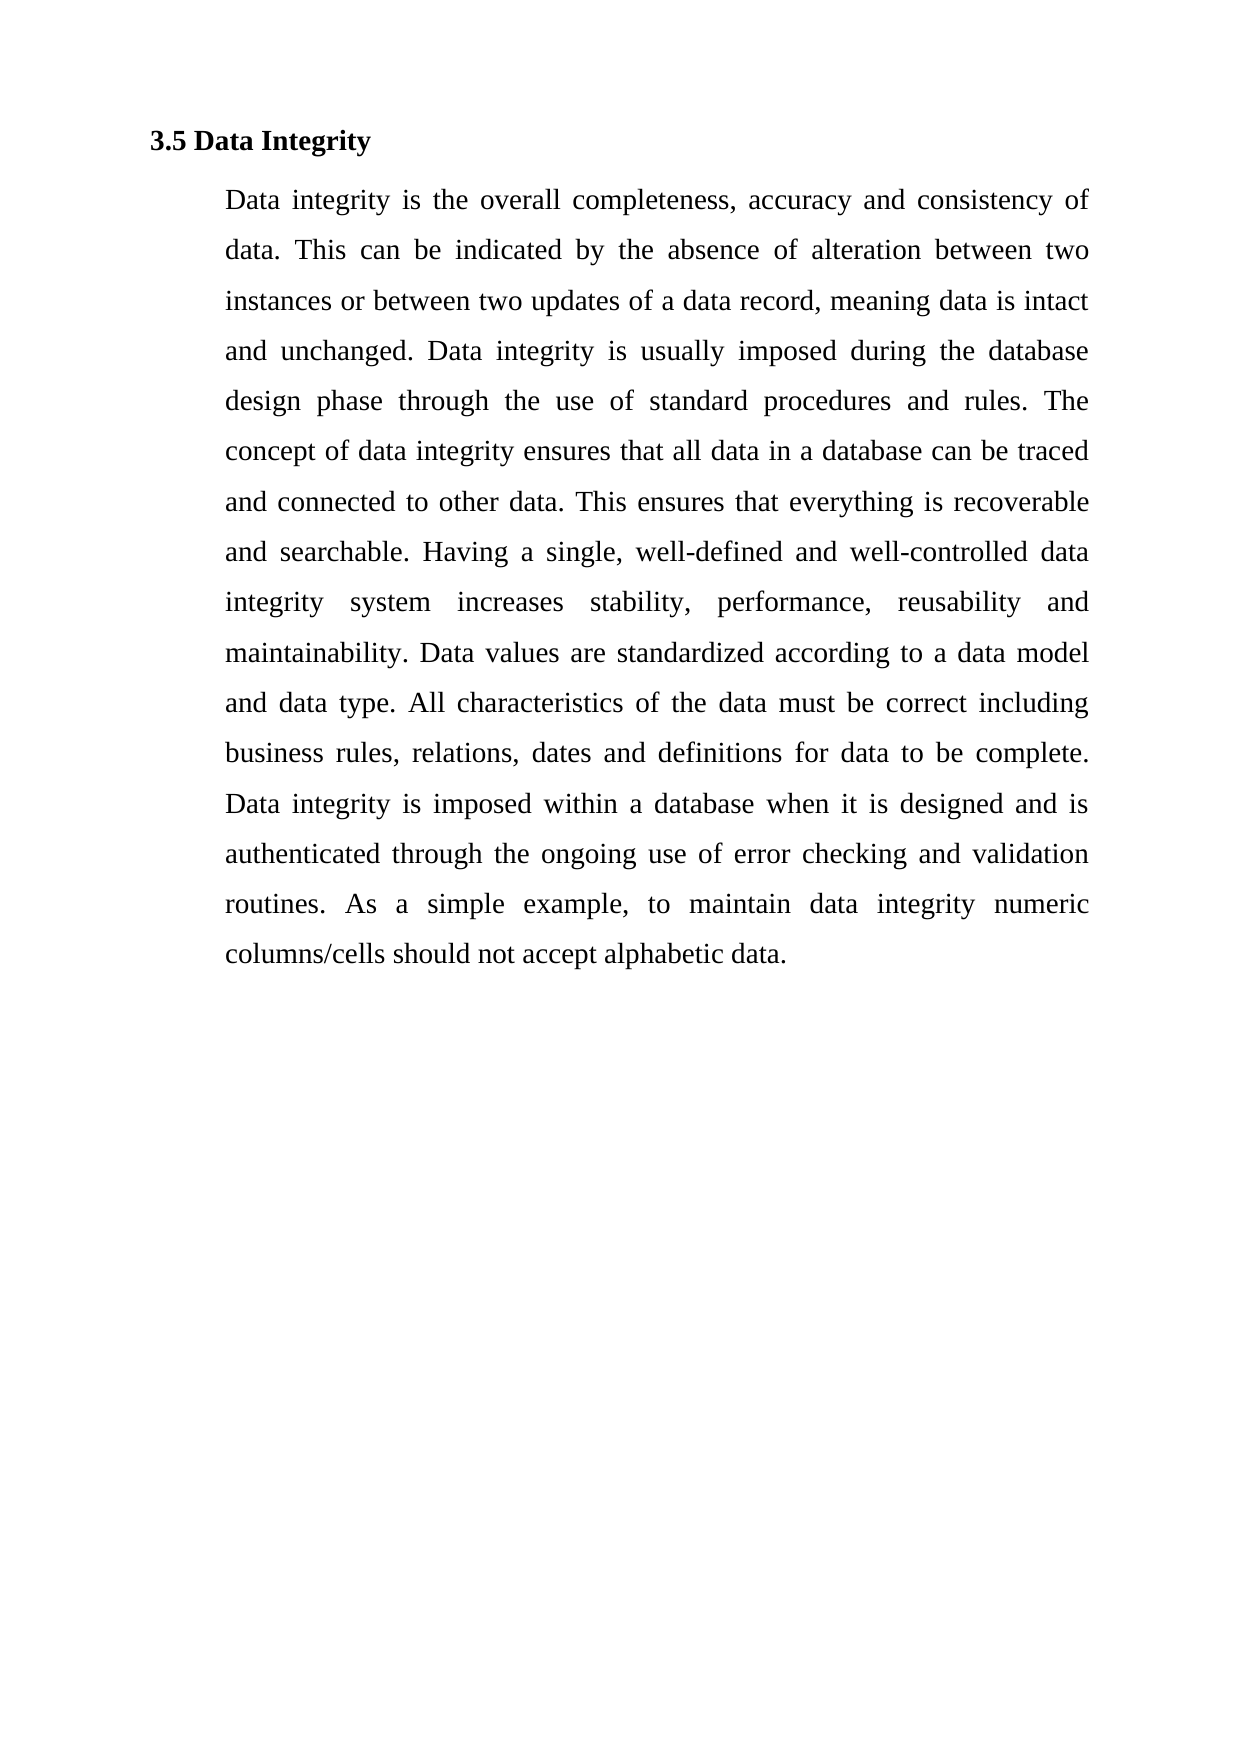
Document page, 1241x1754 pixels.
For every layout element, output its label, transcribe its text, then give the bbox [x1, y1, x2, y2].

text 3.5 Data Integrity [150, 123, 1090, 156]
text Data integrity is the overall completeness, accuracy and consistency of data. This can be indicated by the absence of alteration between two instances or between two updates of a data record, meaning data is intact and unchanged. Data integrity is usually imposed during the database design phase through the use of standard procedures and rules. The concept of data integrity ensures that all data in a database can be traced and connected to other data. This ensures that everything is recoverable and searchable. Having a single, well-defined and well-controlled data integrity system increases stability, performance, reusability and maintainability. Data values are standardized according to a data model and data type. All characteristics of the data must be correct including business rules, relations, dates and definitions for data to be complete. Data integrity is imposed within a database when it is designed and is authenticated through the ongoing use of error checking and validation routines. As a simple example, to maintain data integrity numeric columns/cells should not accept alphabetic data. [225, 182, 1090, 970]
